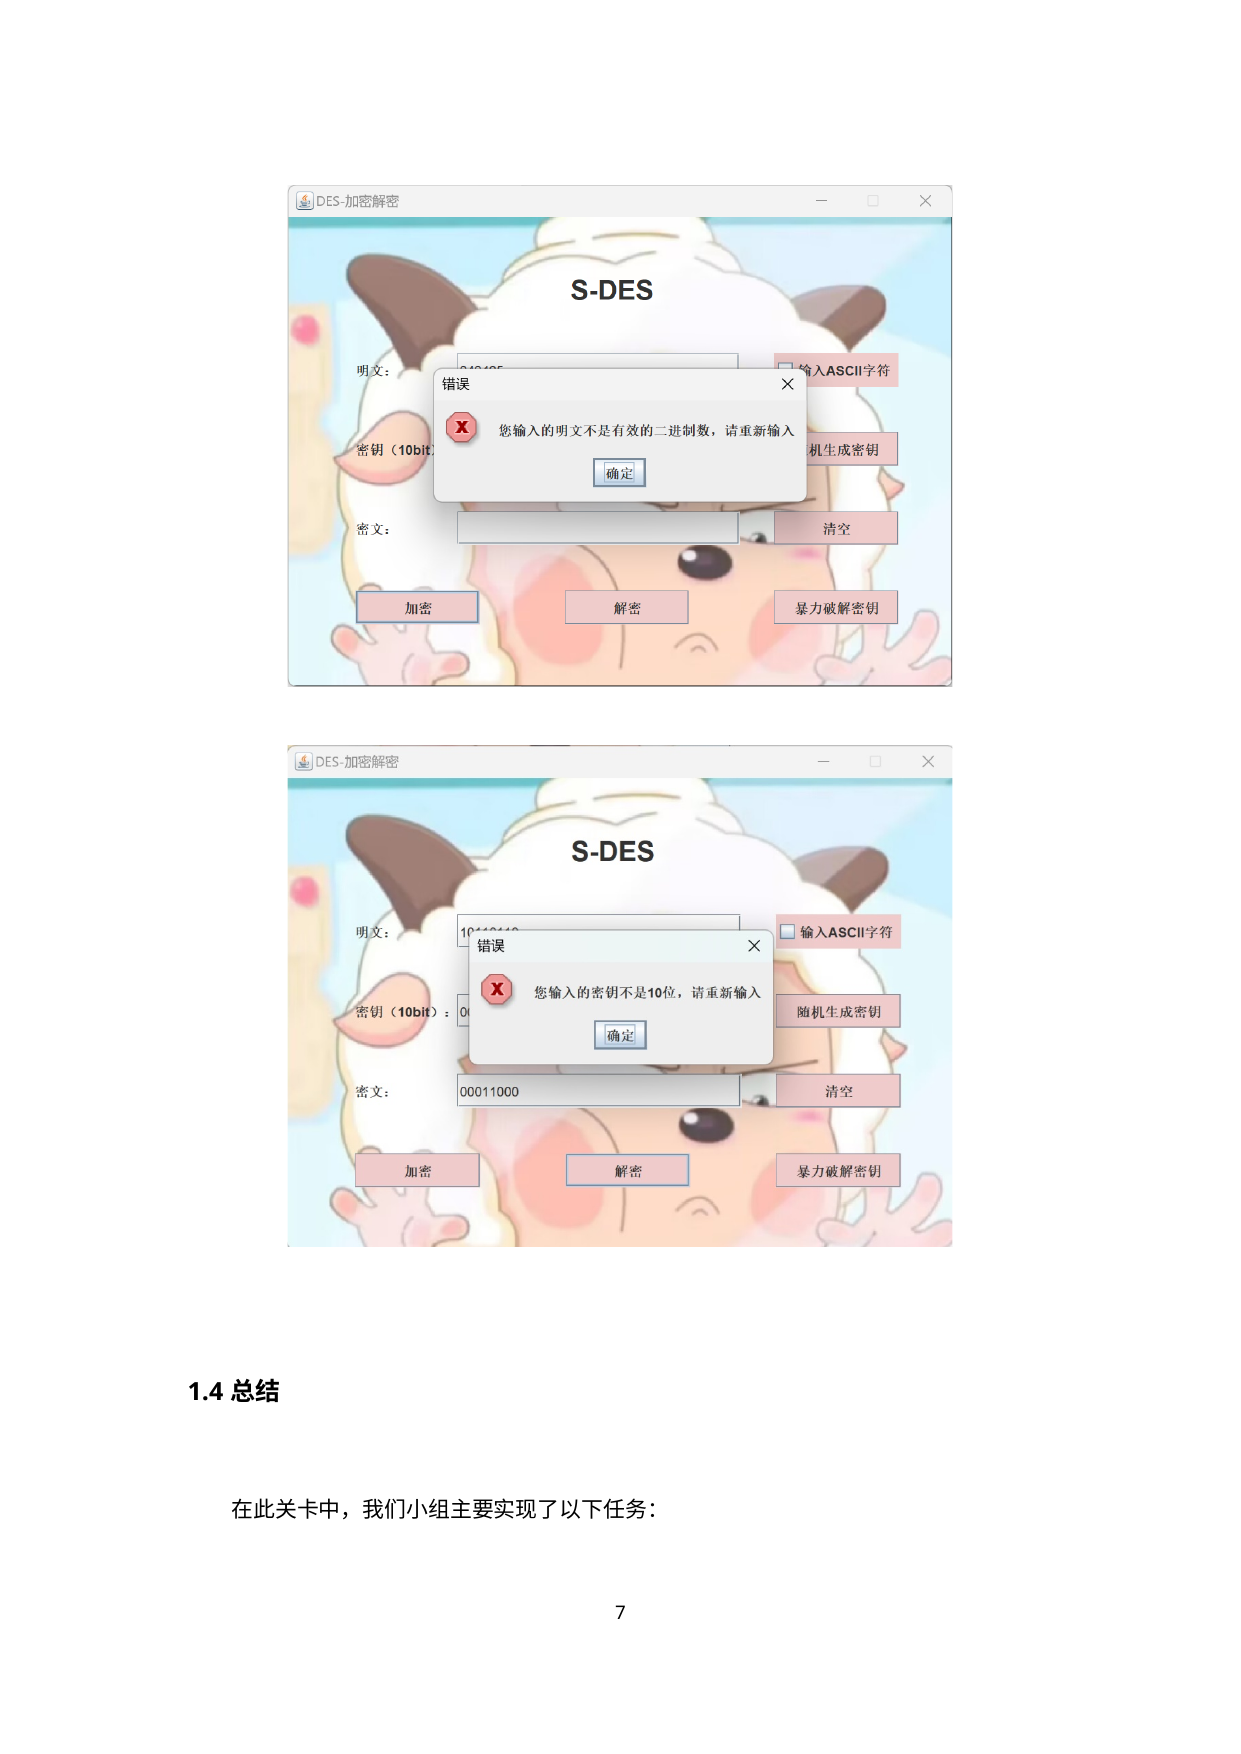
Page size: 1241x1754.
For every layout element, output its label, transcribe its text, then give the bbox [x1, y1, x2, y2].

picture [287, 185, 953, 687]
picture [287, 745, 953, 1247]
subtitle 1.4 总结 [187, 1357, 1053, 1422]
text ​ 在此关卡中，我们小组主要实现了以下任务： [187, 1475, 1053, 1540]
